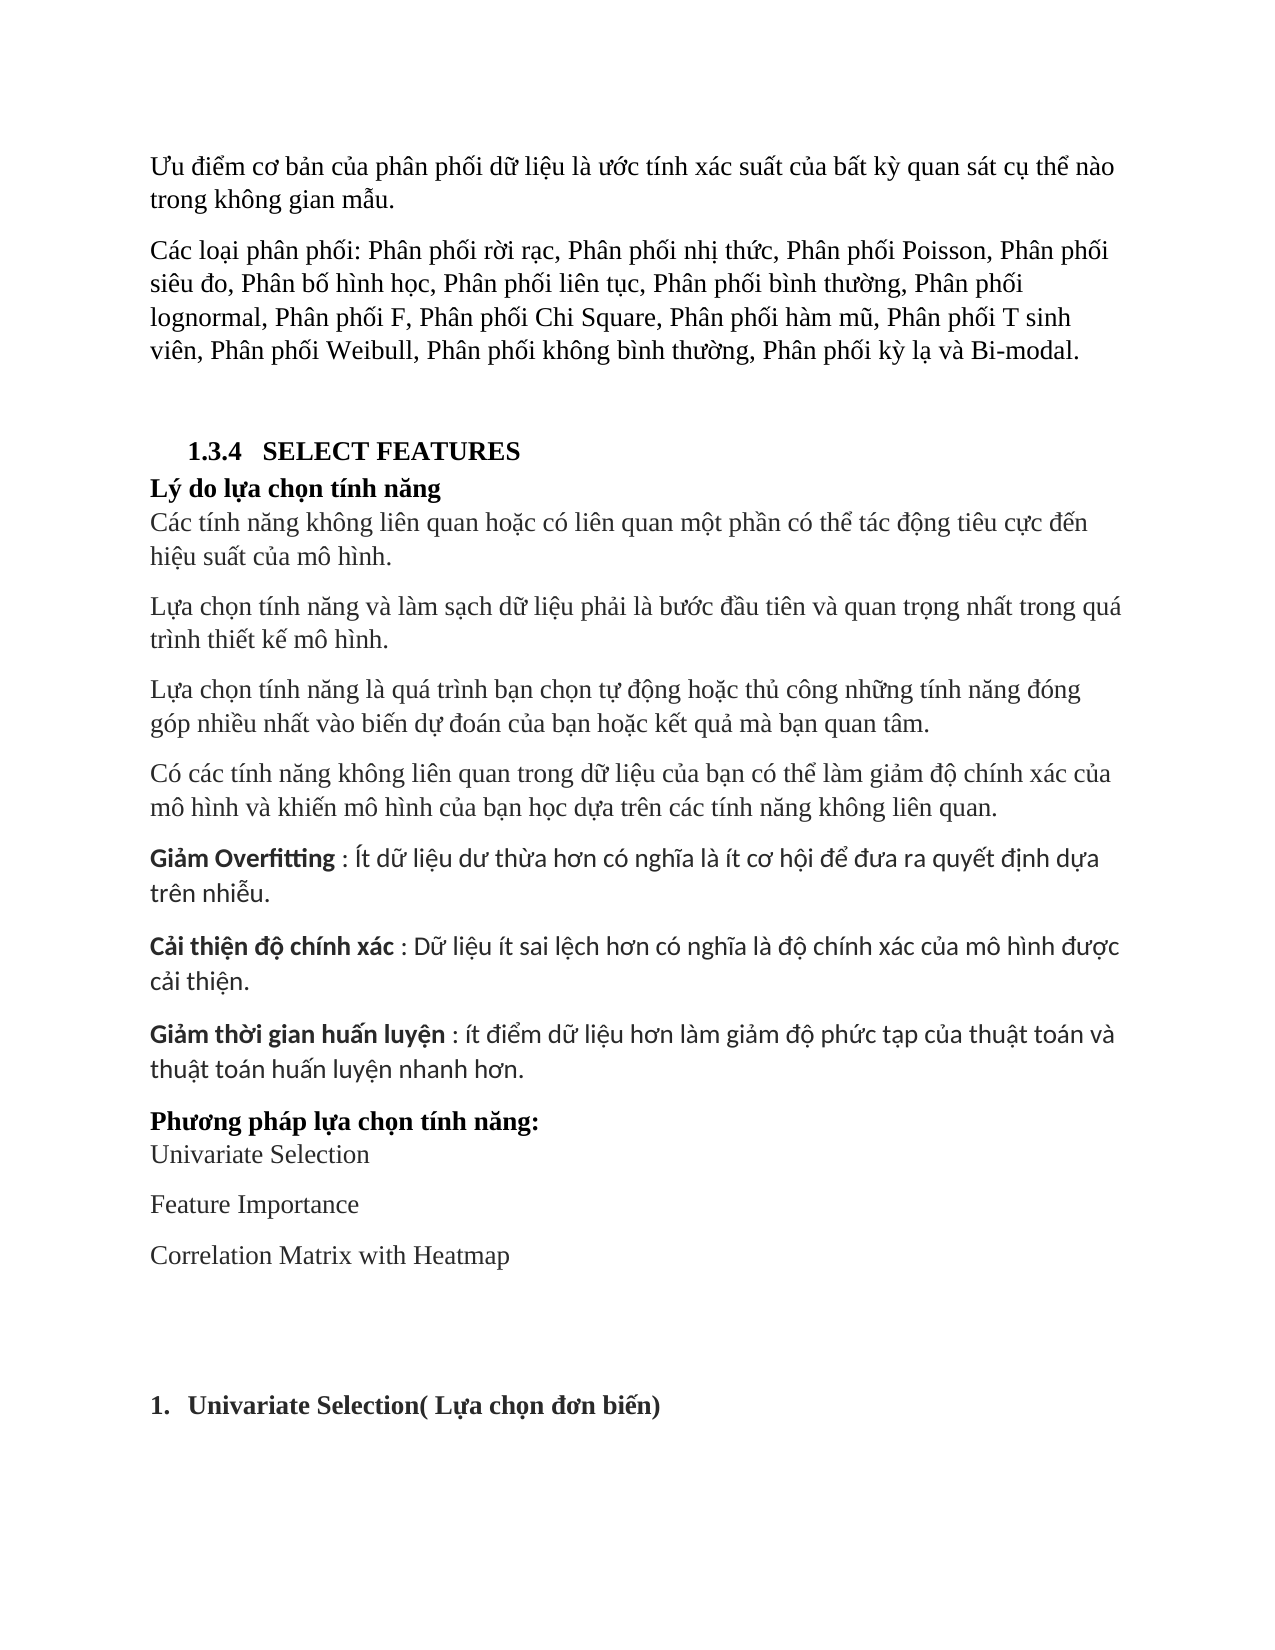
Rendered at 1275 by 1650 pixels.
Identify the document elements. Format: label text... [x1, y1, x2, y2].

text Ưu điểm cơ bản của phân phối dữ liệu là ước tính xác suất của bất kỳ quan sát cụ thể nào trong không gian mẫu. [150, 150, 1125, 215]
subtitle Lý do lựa chọn tính năng [150, 472, 1125, 504]
text Giảm thời gian huấn luyện : ít điểm dữ liệu hơn làm giảm độ phức tạp của thuật toán và thuật toán huấn luyện nhanh hơn. [150, 1017, 1125, 1086]
subtitle SELECT FEATURES [187, 435, 1125, 466]
list Univariate Selection( Lựa chọn đơn biến) [150, 1389, 1125, 1421]
subtitle Phương pháp lựa chọn tính năng: [150, 1105, 1125, 1136]
text Correlation Matrix with Heatmap [150, 1239, 1125, 1270]
text Các tính năng không liên quan hoặc có liên quan một phần có thể tác động tiêu cực đến hiệu suất của mô hình. [150, 506, 1125, 571]
text Giảm Overfitting : Ít dữ liệu dư thừa hơn có nghĩa là ít cơ hội để đưa ra quyết định dựa trên nhiễu. [150, 841, 1125, 910]
text Các loại phân phối: Phân phối rời rạc, Phân phối nhị thức, Phân phối Poisson, Phân phối siêu đo, Phân bố hình học, Phân phối liên tục, Phân phối bình thường, Phân phối lognormal, Phân phối F, Phân phối Chi Square, Phân phối hàm mũ, Phân phối T sinh viên, Phân phối Weibull, Phân phối không bình thường, Phân phối kỳ lạ và Bi-modal. [150, 234, 1125, 366]
text Có các tính năng không liên quan trong dữ liệu của bạn có thể làm giảm độ chính xác của mô hình và khiến mô hình của bạn học dựa trên các tính năng không liên quan. [150, 757, 1125, 822]
text Cải thiện độ chính xác : Dữ liệu ít sai lệch hơn có nghĩa là độ chính xác của mô hình được cải thiện. [150, 929, 1125, 998]
text Lựa chọn tính năng là quá trình bạn chọn tự động hoặc thủ công những tính năng đóng góp nhiều nhất vào biến dự đoán của bạn hoặc kết quả mà bạn quan tâm. [150, 673, 1125, 738]
text Feature Importance [150, 1188, 1125, 1220]
text Univariate Selection [150, 1138, 1125, 1169]
text Lựa chọn tính năng và làm sạch dữ liệu phải là bước đầu tiên và quan trọng nhất trong quá trình thiết kế mô hình. [150, 590, 1125, 654]
